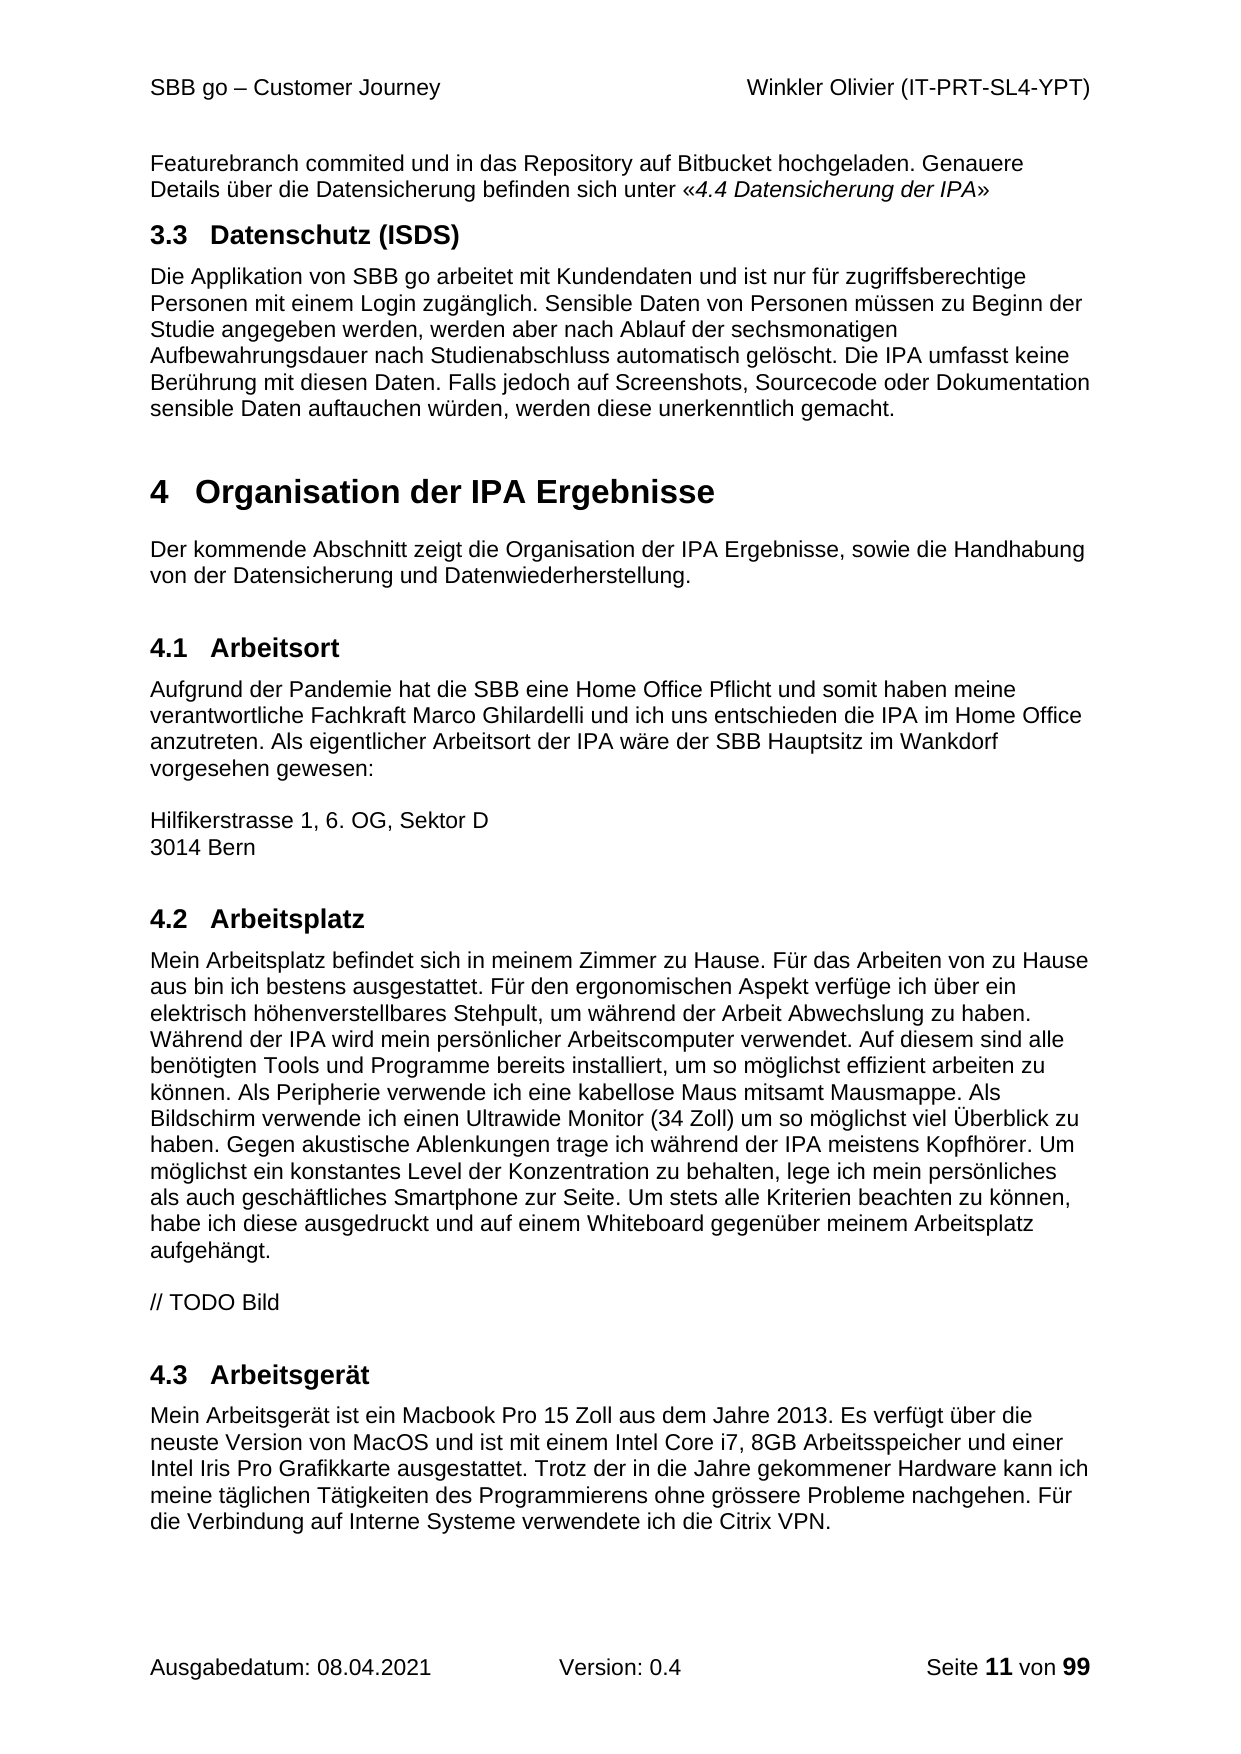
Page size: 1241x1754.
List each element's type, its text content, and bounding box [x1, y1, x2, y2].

text Der kommende Abschnitt zeigt die Organisation der IPA Ergebnisse, sowie die Handhabung von der Datensicherung und Datenwiederherstellung. [150, 536, 1090, 589]
text Die Applikation von SBB go arbeitet mit Kundendaten und ist nur für zugriffsberechtige Personen mit einem Login zugänglich. Sensible Daten von Personen müssen zu Beginn der Studie angegeben werden, werden aber nach Ablauf der sechsmonatigen Aufbewahrungsdauer nach Studienabschluss automatisch gelöscht. Die IPA umfasst keine Berührung mit diesen Daten. Falls jedoch auf Screenshots, Sourcecode oder Dokumentation sensible Daten auftauchen würden, werden diese unerkenntlich gemacht. [150, 263, 1090, 421]
text // TODO Bild [150, 1289, 1090, 1316]
subtitle Arbeitsgerät [150, 1359, 1090, 1390]
subtitle Arbeitsort [150, 632, 1090, 663]
subtitle Arbeitsplatz [150, 903, 1090, 934]
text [150, 150, 1090, 203]
text Hilfikerstrasse 1, 6. OG, Sektor D [150, 807, 1090, 834]
text Mein Arbeitsgerät ist ein Macbook Pro 15 Zoll aus dem Jahre 2013. Es verfügt über die neuste Version von MacOS und ist mit einem Intel Core i7, 8GB Arbeitsspeicher und einer Intel Iris Pro Grafikkarte ausgestattet. Trotz der in die Jahre gekommener Hardware kann ich meine täglichen Tätigkeiten des Programmierens ohne grössere Probleme nachgehen. Für die Verbindung auf Interne Systeme verwendete ich die Citrix VPN. [150, 1402, 1090, 1534]
text 3014 Bern [150, 834, 1090, 860]
subtitle Datenschutz (ISDS) [150, 219, 1090, 251]
text Aufgrund der Pandemie hat die SBB eine Home Office Pflicht und somit haben meine verantwortliche Fachkraft Marco Ghilardelli und ich uns entschieden die IPA im Home Office anzutreten. Als eigentlicher Arbeitsort der IPA wäre der SBB Hauptsitz im Wankdorf vorgesehen gewesen: [150, 676, 1090, 781]
subtitle Organisation der IPA Ergebnisse [150, 473, 1090, 511]
text Mein Arbeitsplatz befindet sich in meinem Zimmer zu Hause. Für das Arbeiten von zu Hause aus bin ich bestens ausgestattet. Für den ergonomischen Aspekt verfüge ich über ein elektrisch höhenverstellbares Stehpult, um während der Arbeit Abwechslung zu haben. Während der IPA wird mein persönlicher Arbeitscomputer verwendet. Auf diesem sind alle benötigten Tools und Programme bereits installiert, um so möglichst effizient arbeiten zu können. Als Peripherie verwende ich eine kabellose Maus mitsamt Mausmappe. Als Bildschirm verwende ich einen Ultrawide Monitor (34 Zoll) um so möglichst viel Überblick zu haben. Gegen akustische Ablenkungen trage ich während der IPA meistens Kopfhörer. Um möglichst ein konstantes Level der Konzentration zu behalten, lege ich mein persönliches als auch geschäftliches Smartphone zur Seite. Um stets alle Kriterien beachten zu können, habe ich diese ausgedruckt und auf einem Whiteboard gegenüber meinem Arbeitsplatz aufgehängt. [150, 947, 1090, 1263]
